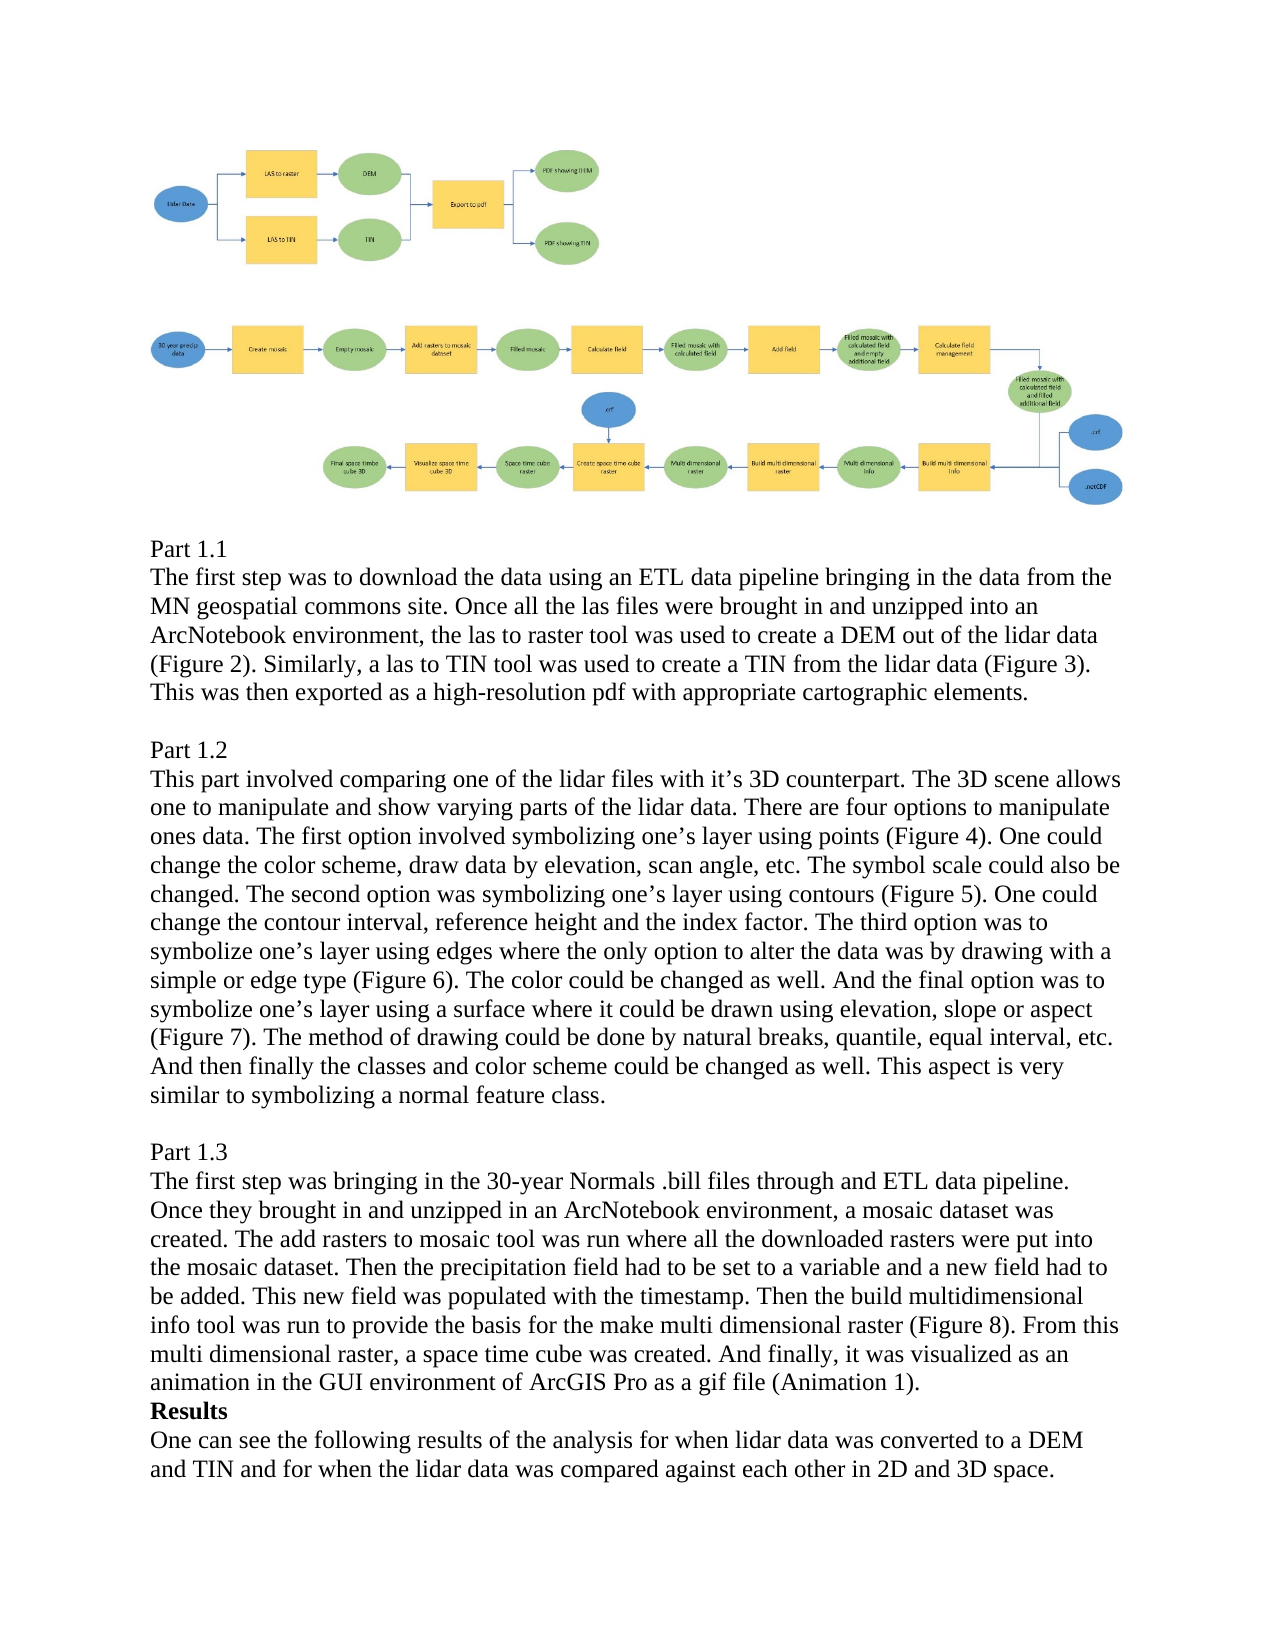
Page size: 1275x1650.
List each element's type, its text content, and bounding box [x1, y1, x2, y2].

picture [150, 150, 1123, 505]
text One can see the following results of the analysis for when lidar data was converted to a DEM and TIN and for when the lidar data was compared against each other in 2D and 3D space. [150, 1425, 1125, 1482]
text Part 1.3 [150, 1137, 1125, 1166]
text Results [150, 1396, 1125, 1425]
text Part 1.1 [150, 534, 1125, 562]
text This part involved comparing one of the lidar files with it’s 3D counterpart. The 3D scene allows one to manipulate and show varying parts of the lidar data. There are four options to manipulate ones data. The first option involved symbolizing one’s layer using points (Figure 4). One could change the color scheme, draw data by elevation, scan angle, etc. The symbol scale could also be changed. The second option was symbolizing one’s layer using contours (Figure 5). One could change the contour interval, reference height and the index factor. The third option was to symbolize one’s layer using edges where the only option to alter the data was by drawing with a simple or edge type (Figure 6). The color could be changed as well. And the final option was to symbolize one’s layer using a surface where it could be drawn using elevation, slope or aspect (Figure 7). The method of drawing could be done by natural breaks, quantile, equal interval, etc. And then finally the classes and color scheme could be changed as well. This aspect is very similar to symbolizing a normal feature class. [150, 764, 1125, 1109]
text The first step was to download the data using an ETL data pipeline bringing in the data from the MN geospatial commons site. Once all the las files were brought in and unzipped into an ArcNotebook environment, the las to raster tool was used to create a DEM out of the lidar data (Figure 2). Similarly, a las to TIN tool was used to create a TIN from the lidar data (Figure 3). This was then exported as a high-resolution pdf with appropriate cartographic elements. [150, 562, 1125, 706]
text The first step was bringing in the 30-year Normals .bill files through and ETL data pipeline. Once they brought in and unzipped in an ArcNotebook environment, a mosaic dataset was created. The add rasters to mosaic tool was run where all the downloaded rasters were put into the mosaic dataset. Then the precipitation field had to be set to a variable and a new field had to be added. This new field was populated with the timestamp. Then the build multidimensional info tool was run to provide the basis for the make multi dimensional raster (Figure 8). From this multi dimensional raster, a space time cube was created. And finally, it was visualized as an animation in the GUI environment of ArcGIS Pro as a gif file (Animation 1). [150, 1166, 1125, 1396]
text Part 1.2 [150, 735, 1125, 764]
